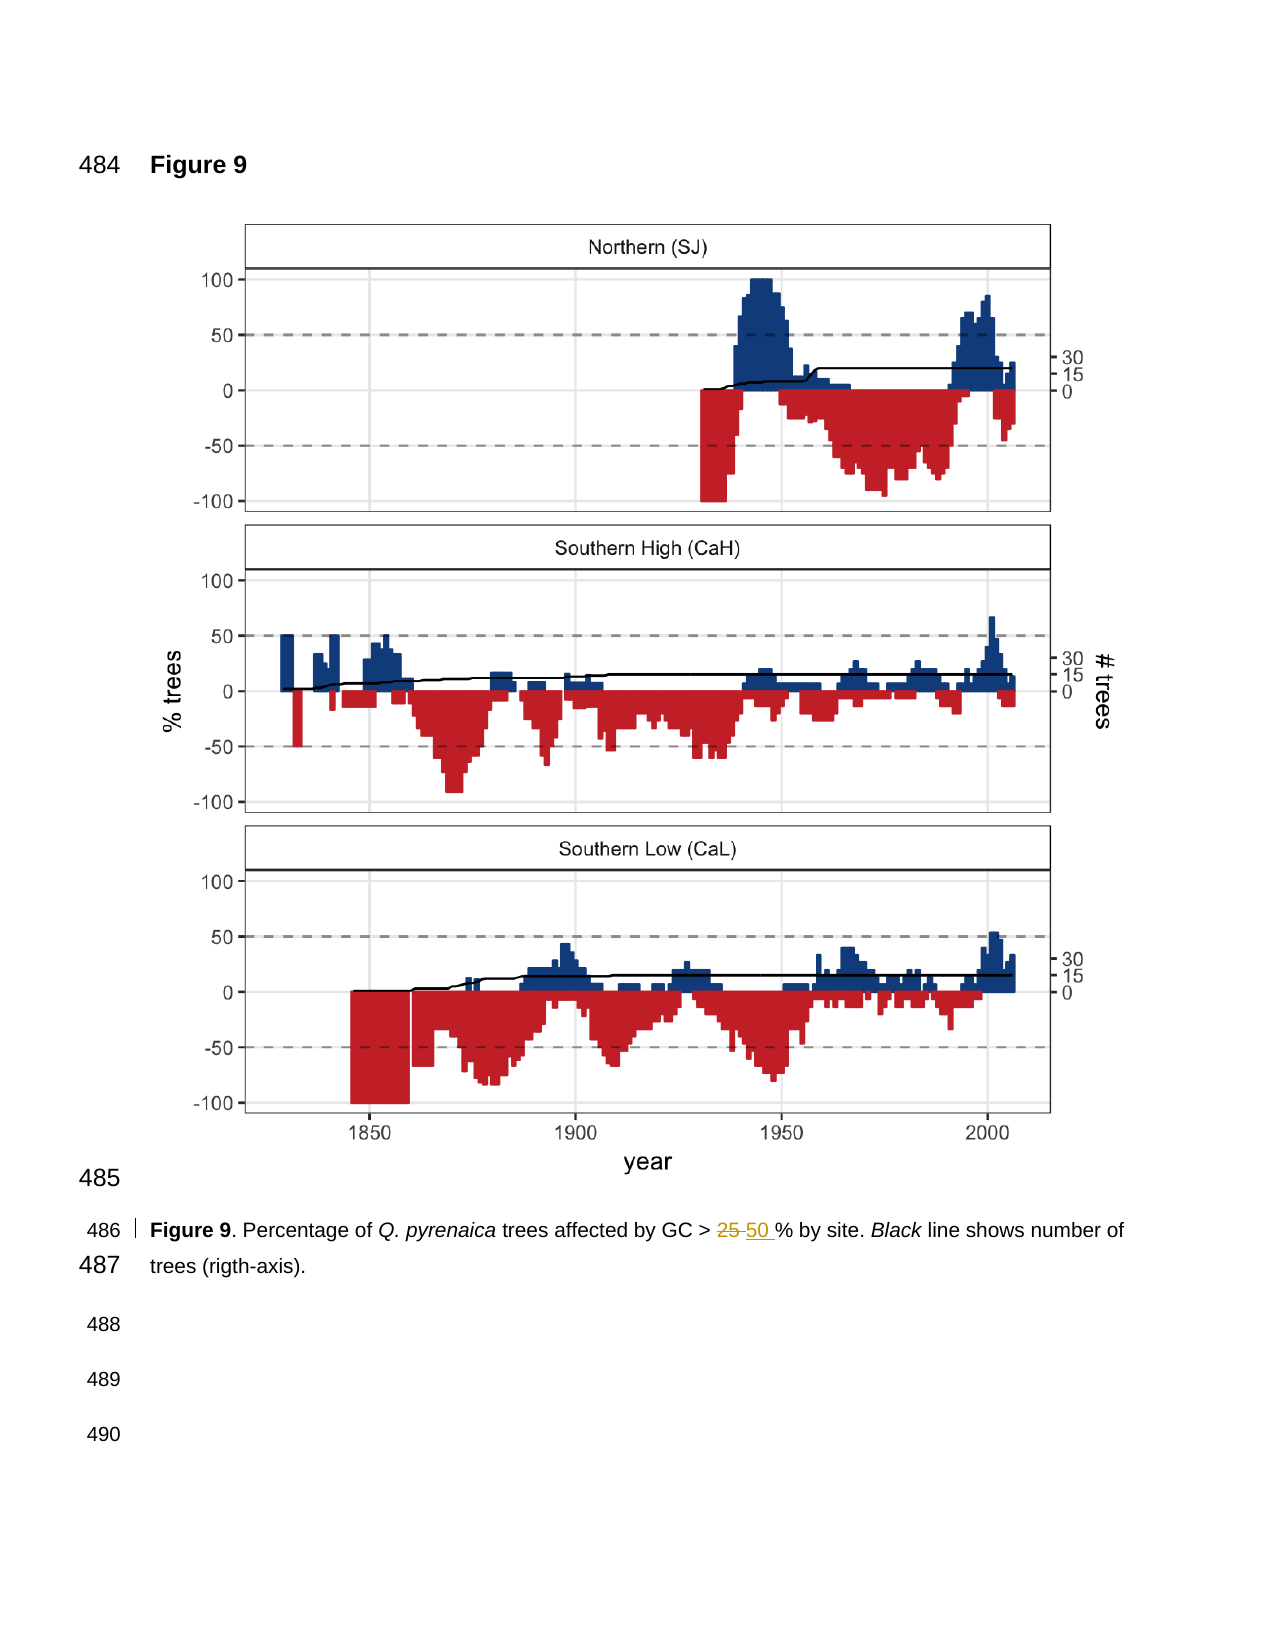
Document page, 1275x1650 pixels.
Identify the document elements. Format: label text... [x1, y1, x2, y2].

text Figure 9. Percentage of Q. pyrenaica trees affected by GC > % by site. Black line shows number of trees (rigth-axis). [150, 1218, 1125, 1277]
subtitle Figure 9 [150, 150, 1125, 179]
picture [150, 211, 1125, 1187]
